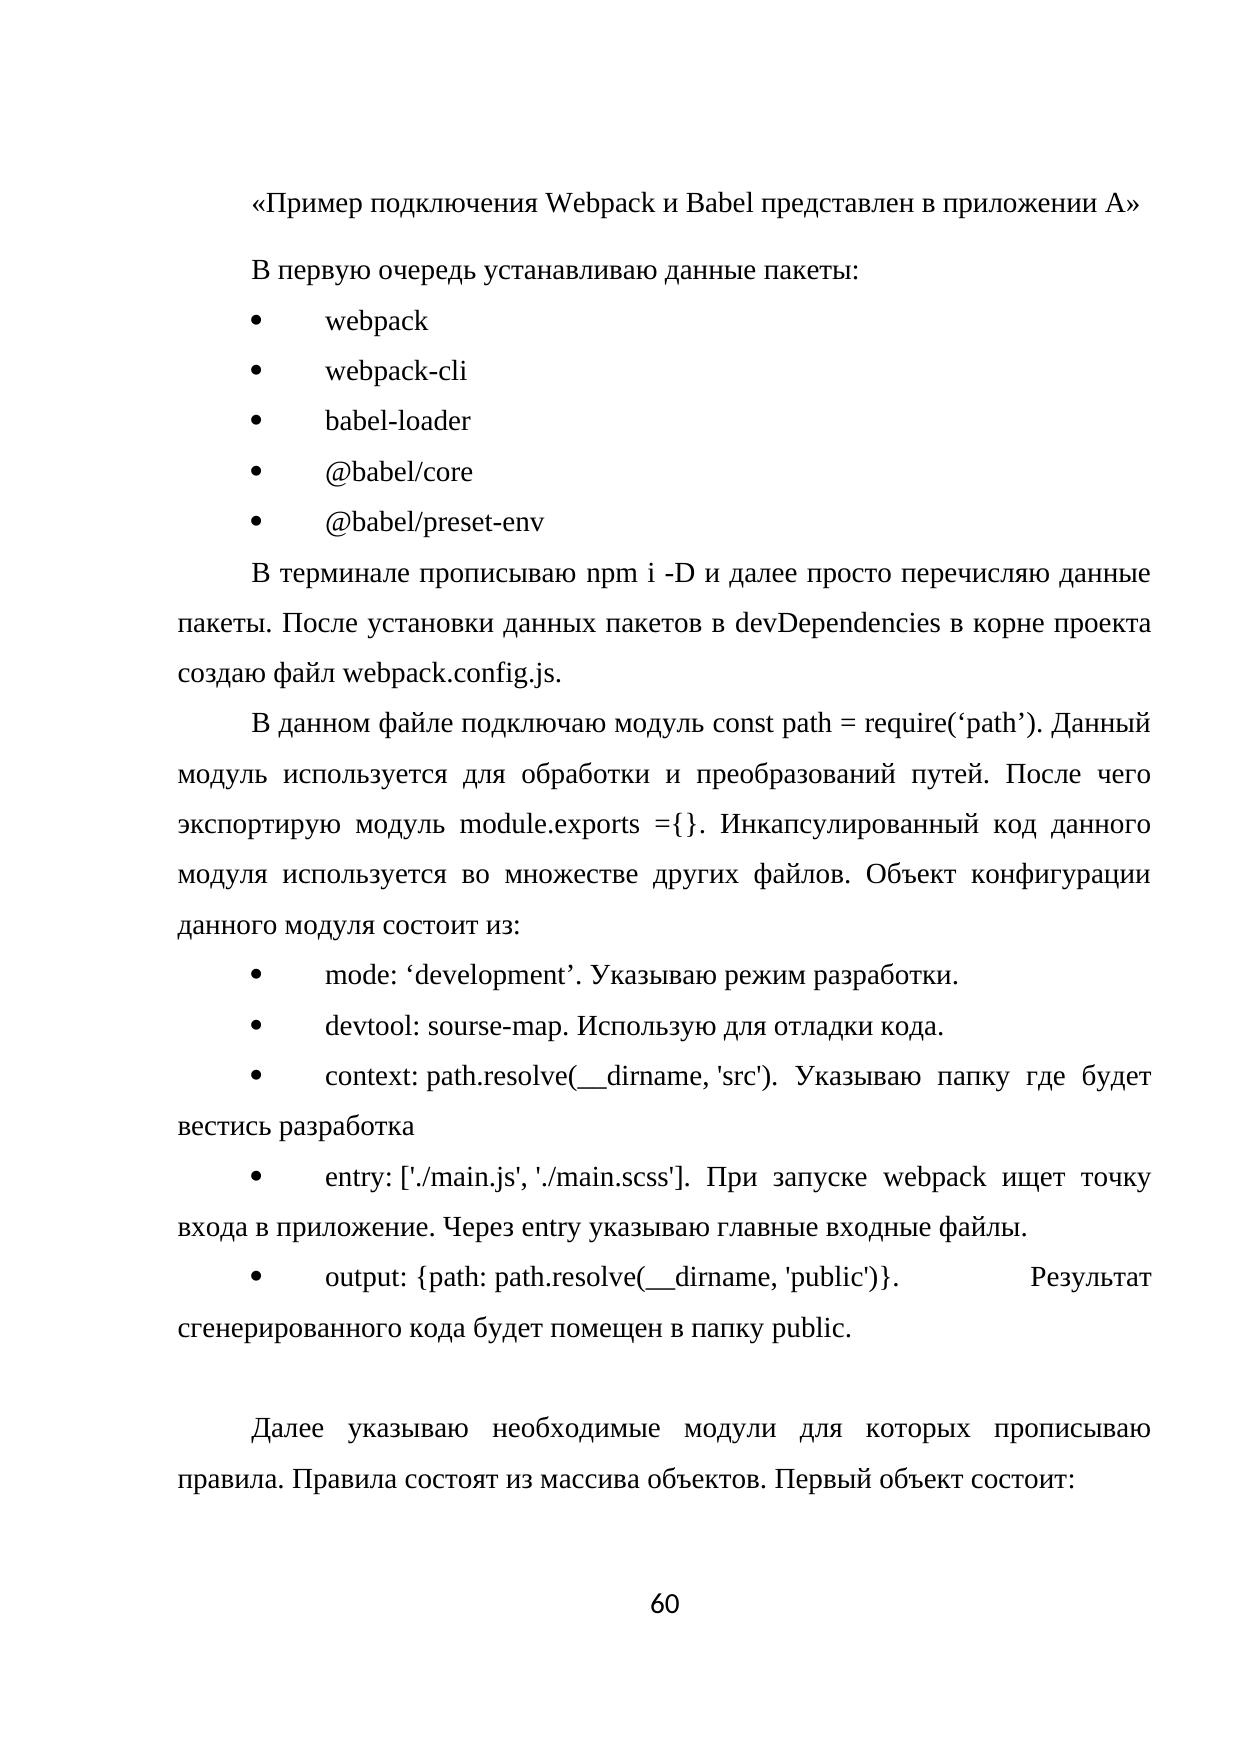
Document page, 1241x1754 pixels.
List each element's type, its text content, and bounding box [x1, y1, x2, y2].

list mode: ‘development’. Указываю режим разработки. [177, 957, 1152, 991]
text В данном файле подключаю модуль const path = require(‘path’). Данный модуль используется для обработки и преобразований путей. После чего экспортирую модуль module.exports ={}. Инкапсулированный код данного модуля используется во множестве других файлов. Объект конфигурации данного модуля состоит из: [177, 706, 1152, 940]
list entry: ['./main.js', './main.scss']. При запуске webpack ищет точку входа в приложение. Через entry указываю главные входные файлы. [177, 1159, 1152, 1243]
text В терминале прописываю npm i -D и далее просто перечисляю данные пакеты. После установки данных пакетов в devDependencies в корне проекта создаю файл webpack.config.js. [177, 555, 1152, 689]
list webpack [177, 303, 1152, 336]
text В первую очередь устанавливаю данные пакеты: [177, 252, 1152, 286]
list @babel/preset-env [177, 504, 1152, 538]
list babel-loader [177, 403, 1152, 437]
list webpack-cli [177, 353, 1152, 387]
text Далее указываю необходимые модули для которых прописываю правила. Правила состоят из массива объектов. Первый объект состоит: [177, 1411, 1152, 1494]
list context: path.resolve(__dirname, 'src'). Указываю папку где будет вестись разработка [177, 1058, 1152, 1142]
list @babel/core [177, 454, 1152, 487]
list output: {path: path.resolve(__dirname, 'public')}. Результат сгенерированного кода будет помещен в папку public. [177, 1259, 1152, 1343]
text «Пример подключения Webpack и Babel представлен в приложении А» [177, 185, 1152, 219]
list devtool: sourse-map. Использую для отладки кода. [177, 1008, 1152, 1041]
